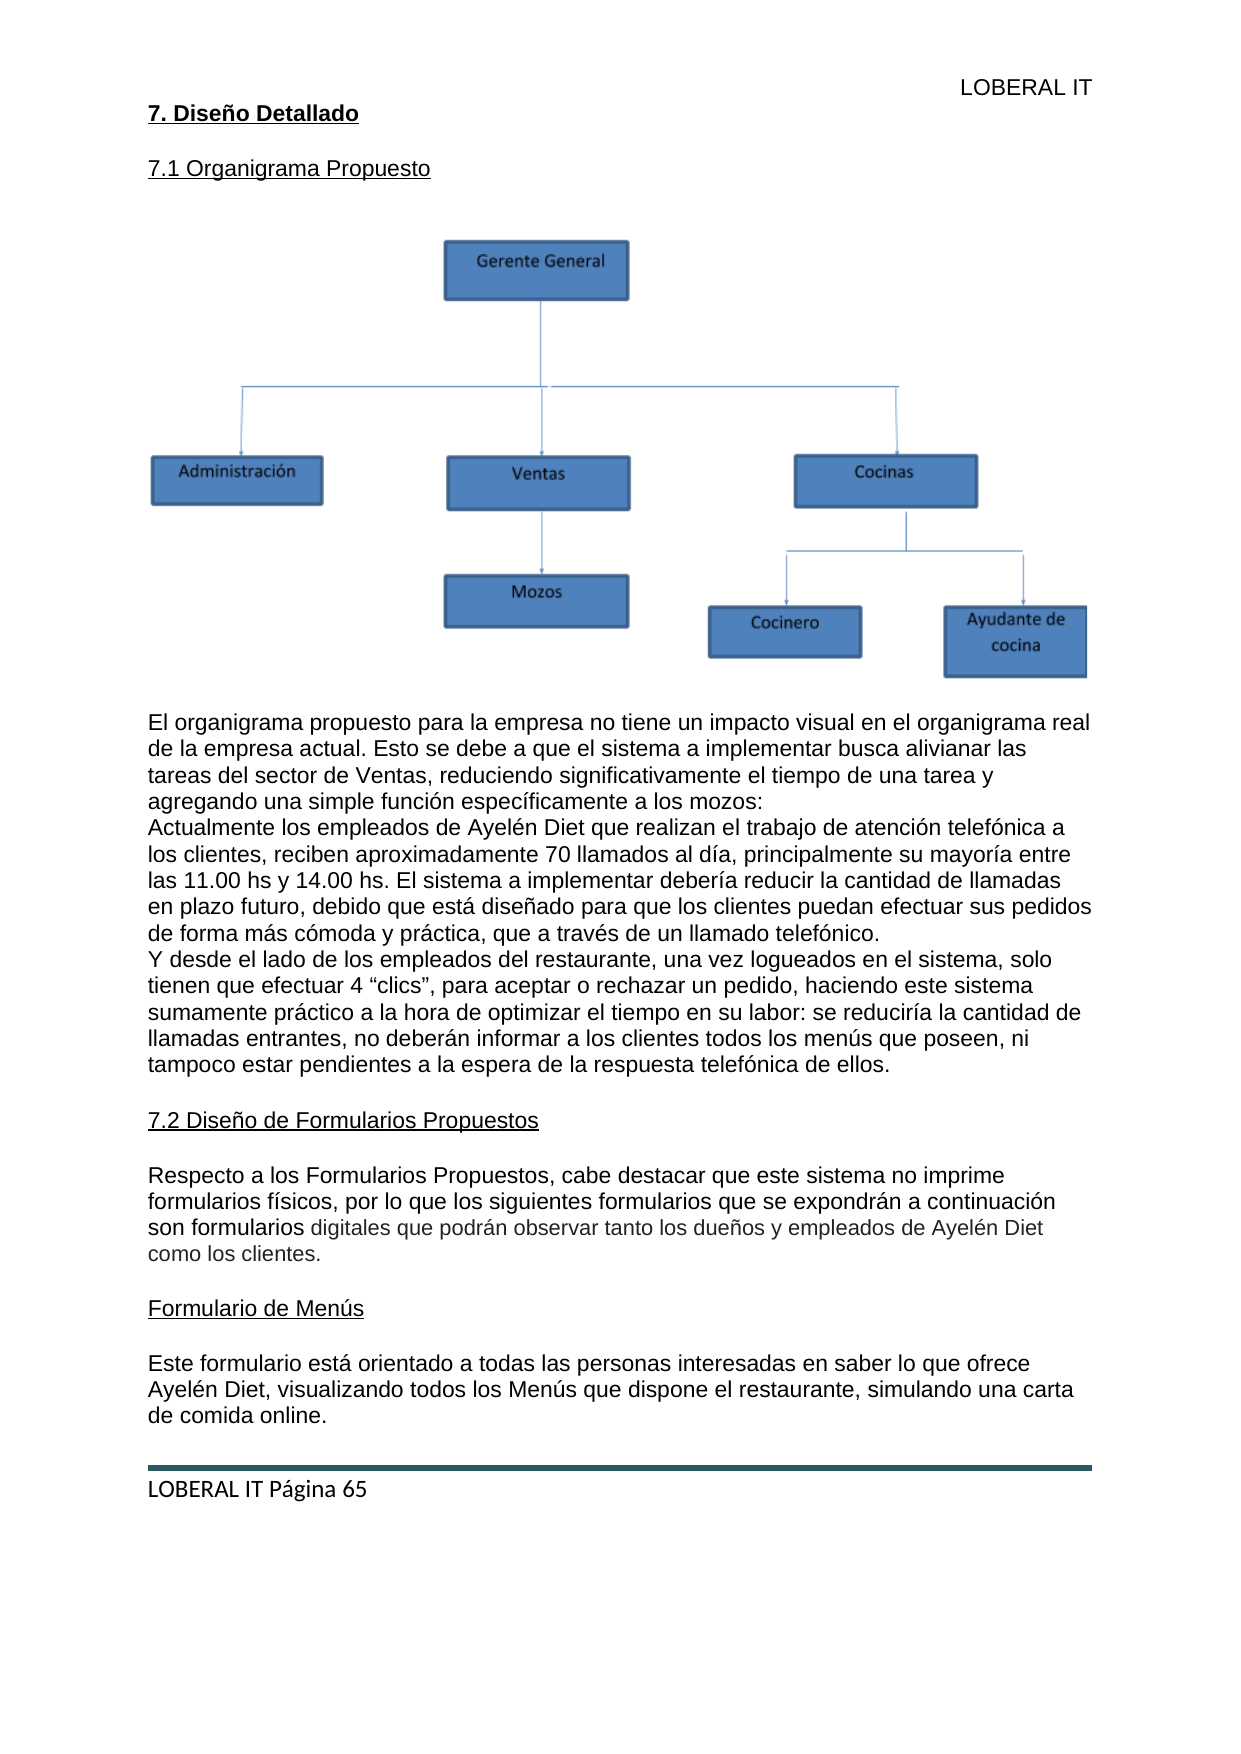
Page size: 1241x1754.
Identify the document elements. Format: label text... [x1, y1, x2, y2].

text Este formulario está orientado a todas las personas interesadas en saber lo que ofrece Ayelén Diet, visualizando todos los Menús que dispone el restaurante, simulando una carta de comida online. [148, 1350, 1092, 1429]
text Formulario de Menús [148, 1295, 1092, 1321]
text 7.2 Diseño de Formularios Propuestos [148, 1107, 1092, 1133]
text Respecto a los Formularios Propuestos, cabe destacar que este sistema no imprime formularios físicos, por lo que los siguientes formularios que se expondrán a continuación son formularios digitales que podrán observar tanto los dueños y empleados de Ayelén Diet como los clientes. [148, 1162, 1092, 1266]
text 7.1 Organigrama Propuesto [148, 155, 1092, 182]
picture [147, 210, 1088, 681]
text Y desde el lado de los empleados del restaurante, una vez logueados en el sistema, solo tienen que efectuar 4 “clics”, para aceptar o rechazar un pedido, haciendo este sistema sumamente práctico a la hora de optimizar el tiempo en su labor: se reduciría la cantidad de llamadas entrantes, no deberán informar a los clientes todos los menús que poseen, ni tampoco estar pendientes a la espera de la respuesta telefónica de ellos. [148, 946, 1092, 1078]
text El organigrama propuesto para la empresa no tiene un impacto visual en el organigrama real de la empresa actual. Esto se debe a que el sistema a implementar busca alivianar las tareas del sector de Ventas, reduciendo significativamente el tiempo de una tarea y agregando una simple función específicamente a los mozos: Actualmente los empleados de Ayelén Diet que realizan el trabajo de atención telefónica a los clientes, reciben aproximadamente 70 llamados al día, principalmente su mayoría entre las 11.00 hs y 14.00 hs. El sistema a implementar debería reducir la cantidad de llamadas en plazo futuro, debido que está diseñado para que los clientes puedan efectuar sus pedidos de forma más cómoda y práctica, que a través de un llamado telefónico. [148, 709, 1092, 946]
text 7. Diseño Detallado [148, 100, 1092, 127]
